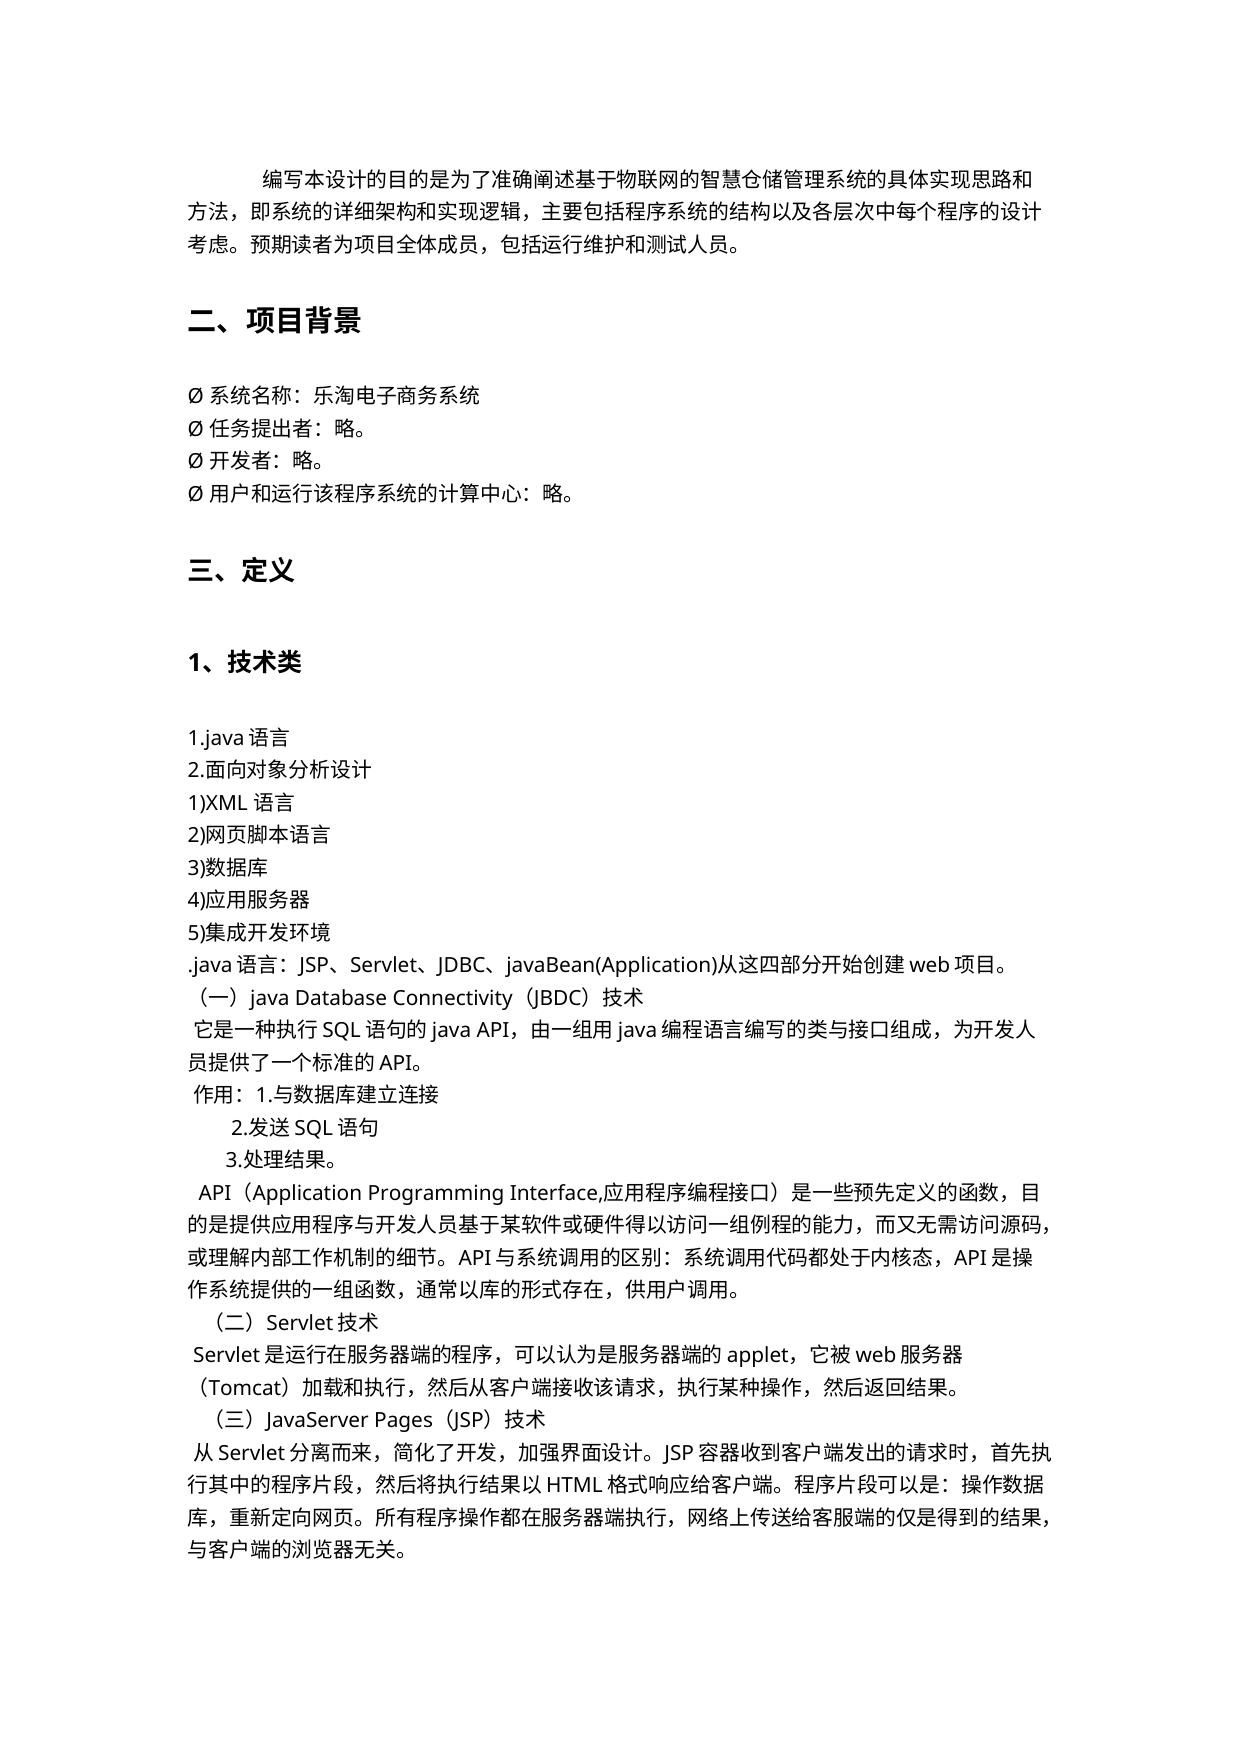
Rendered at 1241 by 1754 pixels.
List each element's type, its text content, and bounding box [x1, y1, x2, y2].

text 2)网页脚本语言 [187, 817, 1053, 850]
text 编写本设计的目的是为了准确阐述基于物联网的智慧仓储管理系统的具体实现思路和方法，即系统的详细架构和实现逻辑，主要包括程序系统的结构以及各层次中每个程序的设计考虑。预期读者为项目全体成员，包括运行维护和测试人员。 [187, 162, 1053, 259]
text 5)集成开发环境 [187, 915, 1053, 947]
text Servlet是运行在服务器端的程序，可以认为是服务器端的applet，它被web服务器（Tomcat）加载和执行，然后从客户端接收该请求，执行某种操作，然后返回结果。 [187, 1337, 1053, 1402]
text 2.发送SQL语句 [187, 1110, 1053, 1142]
text Ø 系统名称：乐淘电子商务系统 [187, 379, 1053, 411]
text （一）java Database Connectivity（JBDC）技术 [187, 980, 1053, 1012]
text 它是一种执行SQL语句的java API，由一组用java编程语言编写的类与接口组成，为开发人员提供了一个标准的API。 [187, 1012, 1053, 1077]
text （三）JavaServer Pages（JSP）技术 [187, 1402, 1053, 1435]
text .java语言：JSP、Servlet、JDBC、javaBean(Application)从这四部分开始创建web项目。 [187, 947, 1053, 980]
text （二）Servlet技术 [187, 1305, 1053, 1337]
text 1、技术类 [187, 628, 1053, 693]
text 二、项目背景 [187, 287, 1053, 352]
text Ø 开发者：略。 [187, 444, 1053, 476]
text 三、定义 [187, 536, 1053, 601]
text 作用：1.与数据库建立连接 [187, 1077, 1053, 1110]
text 1)XML 语言 [187, 785, 1053, 817]
text API（Application Programming Interface,应用程序编程接口）是一些预先定义的函数，目的是提供应用程序与开发人员基于某软件或硬件得以访问一组例程的能力，而又无需访问源码，或理解内部工作机制的细节。API与系统调用的区别：系统调用代码都处于内核态，API是操作系统提供的一组函数，通常以库的形式存在，供用户调用。 [187, 1175, 1053, 1305]
text 4)应用服务器 [187, 882, 1053, 915]
text Ø 用户和运行该程序系统的计算中心：略。 [187, 476, 1053, 509]
text 1.java语言 [187, 720, 1053, 752]
text 3)数据库 [187, 850, 1053, 882]
text 2.面向对象分析设计 [187, 752, 1053, 785]
text 从Servlet分离而来，简化了开发，加强界面设计。JSP容器收到客户端发出的请求时，首先执行其中的程序片段，然后将执行结果以HTML格式响应给客户端。程序片段可以是：操作数据库，重新定向网页。所有程序操作都在服务器端执行，网络上传送给客服端的仅是得到的结果，与客户端的浏览器无关。 [187, 1435, 1053, 1565]
text 3.处理结果。 [187, 1142, 1053, 1175]
text Ø 任务提出者：略。 [187, 411, 1053, 444]
